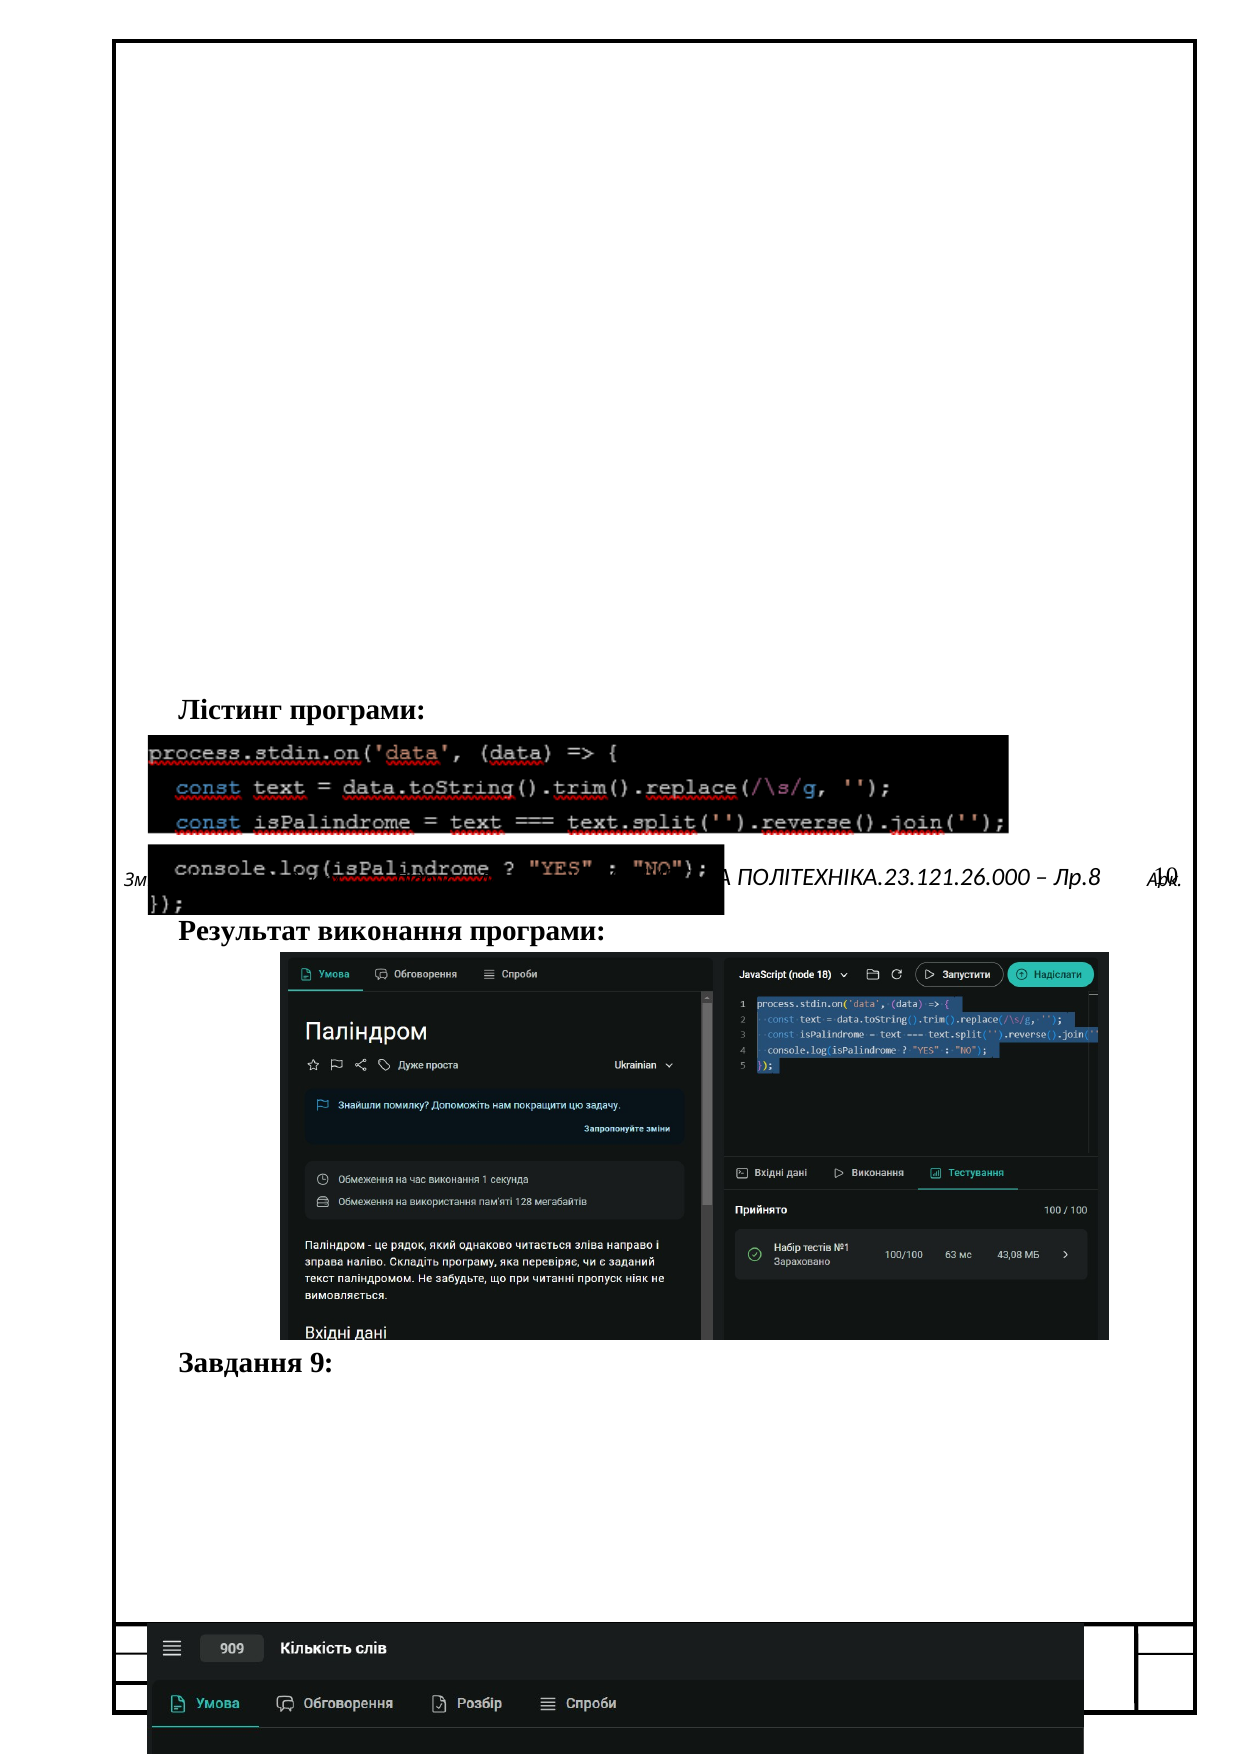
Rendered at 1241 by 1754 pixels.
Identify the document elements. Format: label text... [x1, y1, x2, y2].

text Лістинг програми: [178, 692, 1181, 726]
picture [280, 952, 1109, 1340]
picture [147, 735, 1009, 835]
text Завдання 9: [178, 1345, 1181, 1378]
picture [147, 843, 725, 915]
picture [147, 1623, 1084, 1754]
text Результат виконання програми: [178, 914, 1181, 947]
